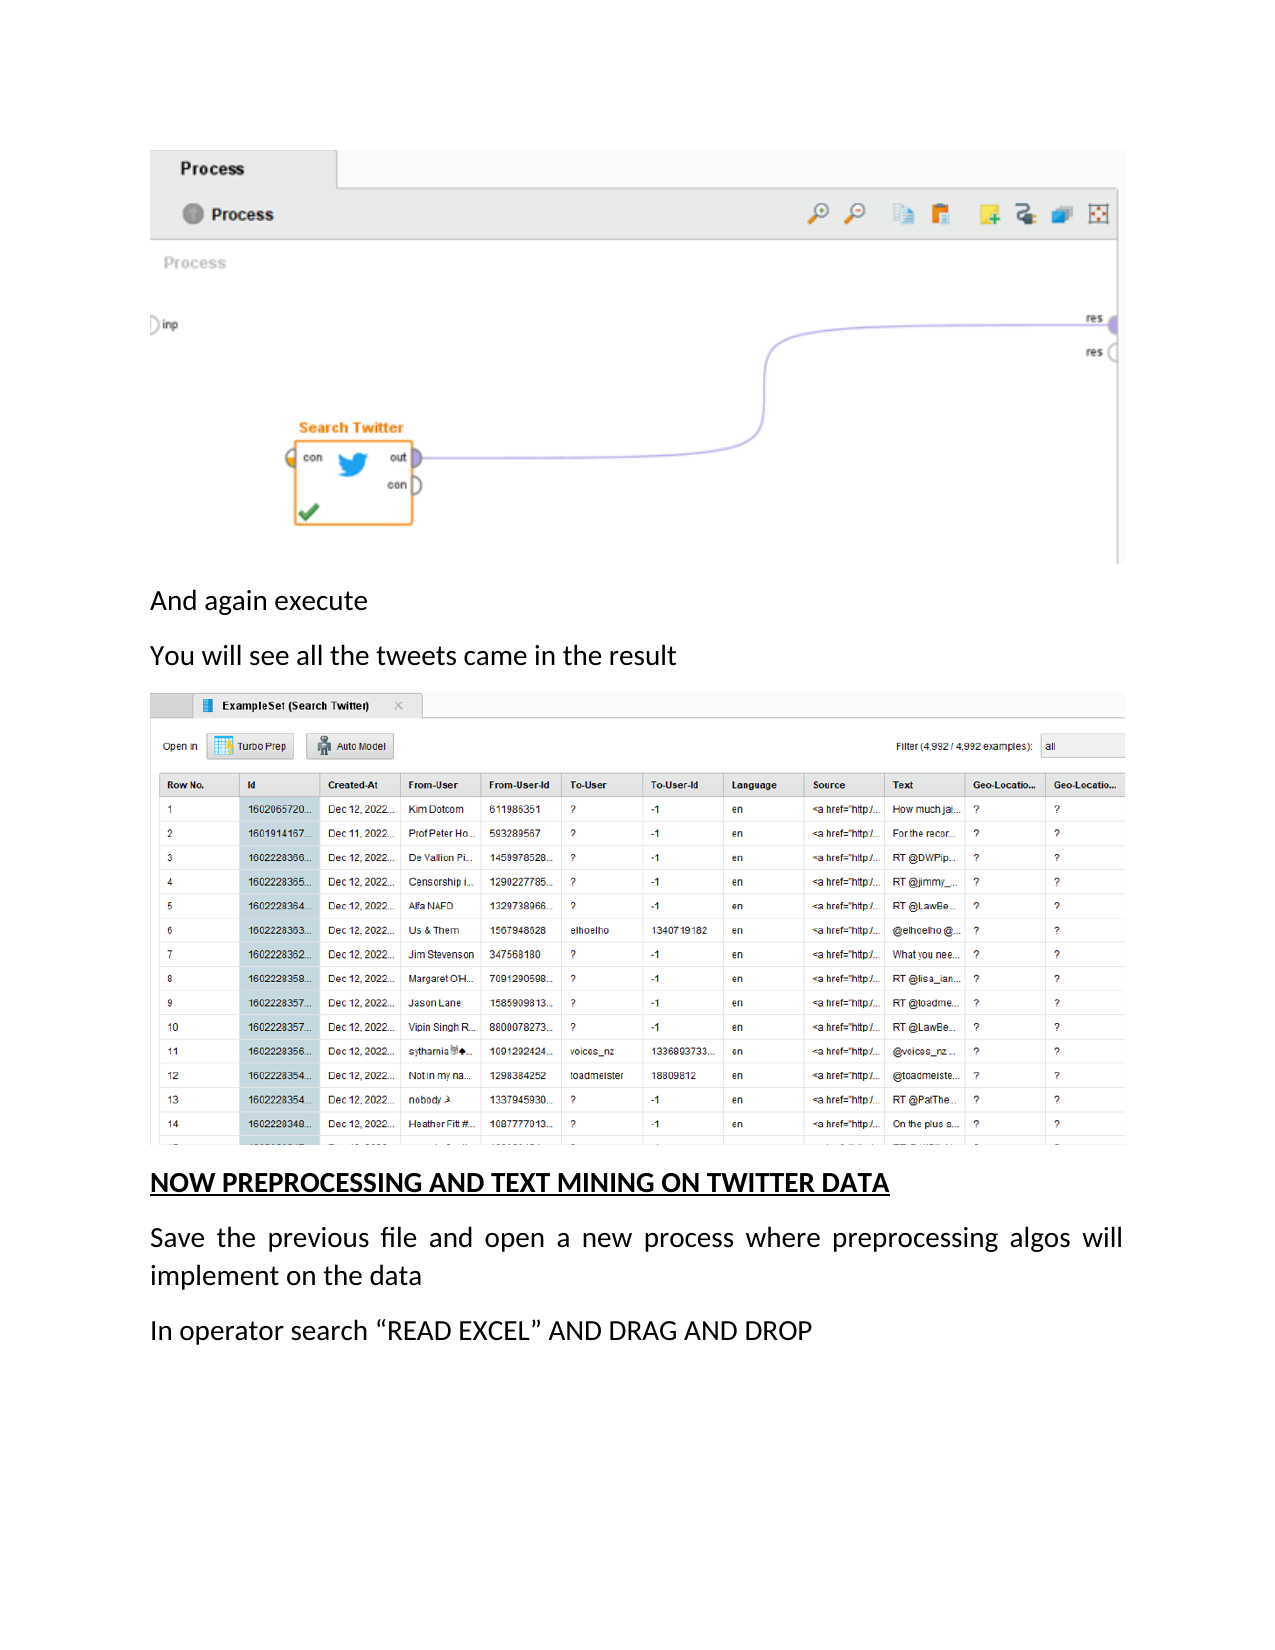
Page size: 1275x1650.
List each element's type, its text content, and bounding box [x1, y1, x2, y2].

text NOW PREPROCESSING AND TEXT MINING ON TWITTER DATA [150, 1164, 1125, 1199]
picture [150, 150, 1125, 564]
text And again execute [150, 582, 1125, 618]
text Save the previous file and open a new process where preprocessing algos will implement on the data [150, 1219, 1125, 1293]
text You will see all the tweets came in the result [150, 637, 1125, 673]
picture [150, 692, 1125, 1145]
text In operator search “READ EXCEL” AND DRAG AND DROP [150, 1312, 1125, 1348]
